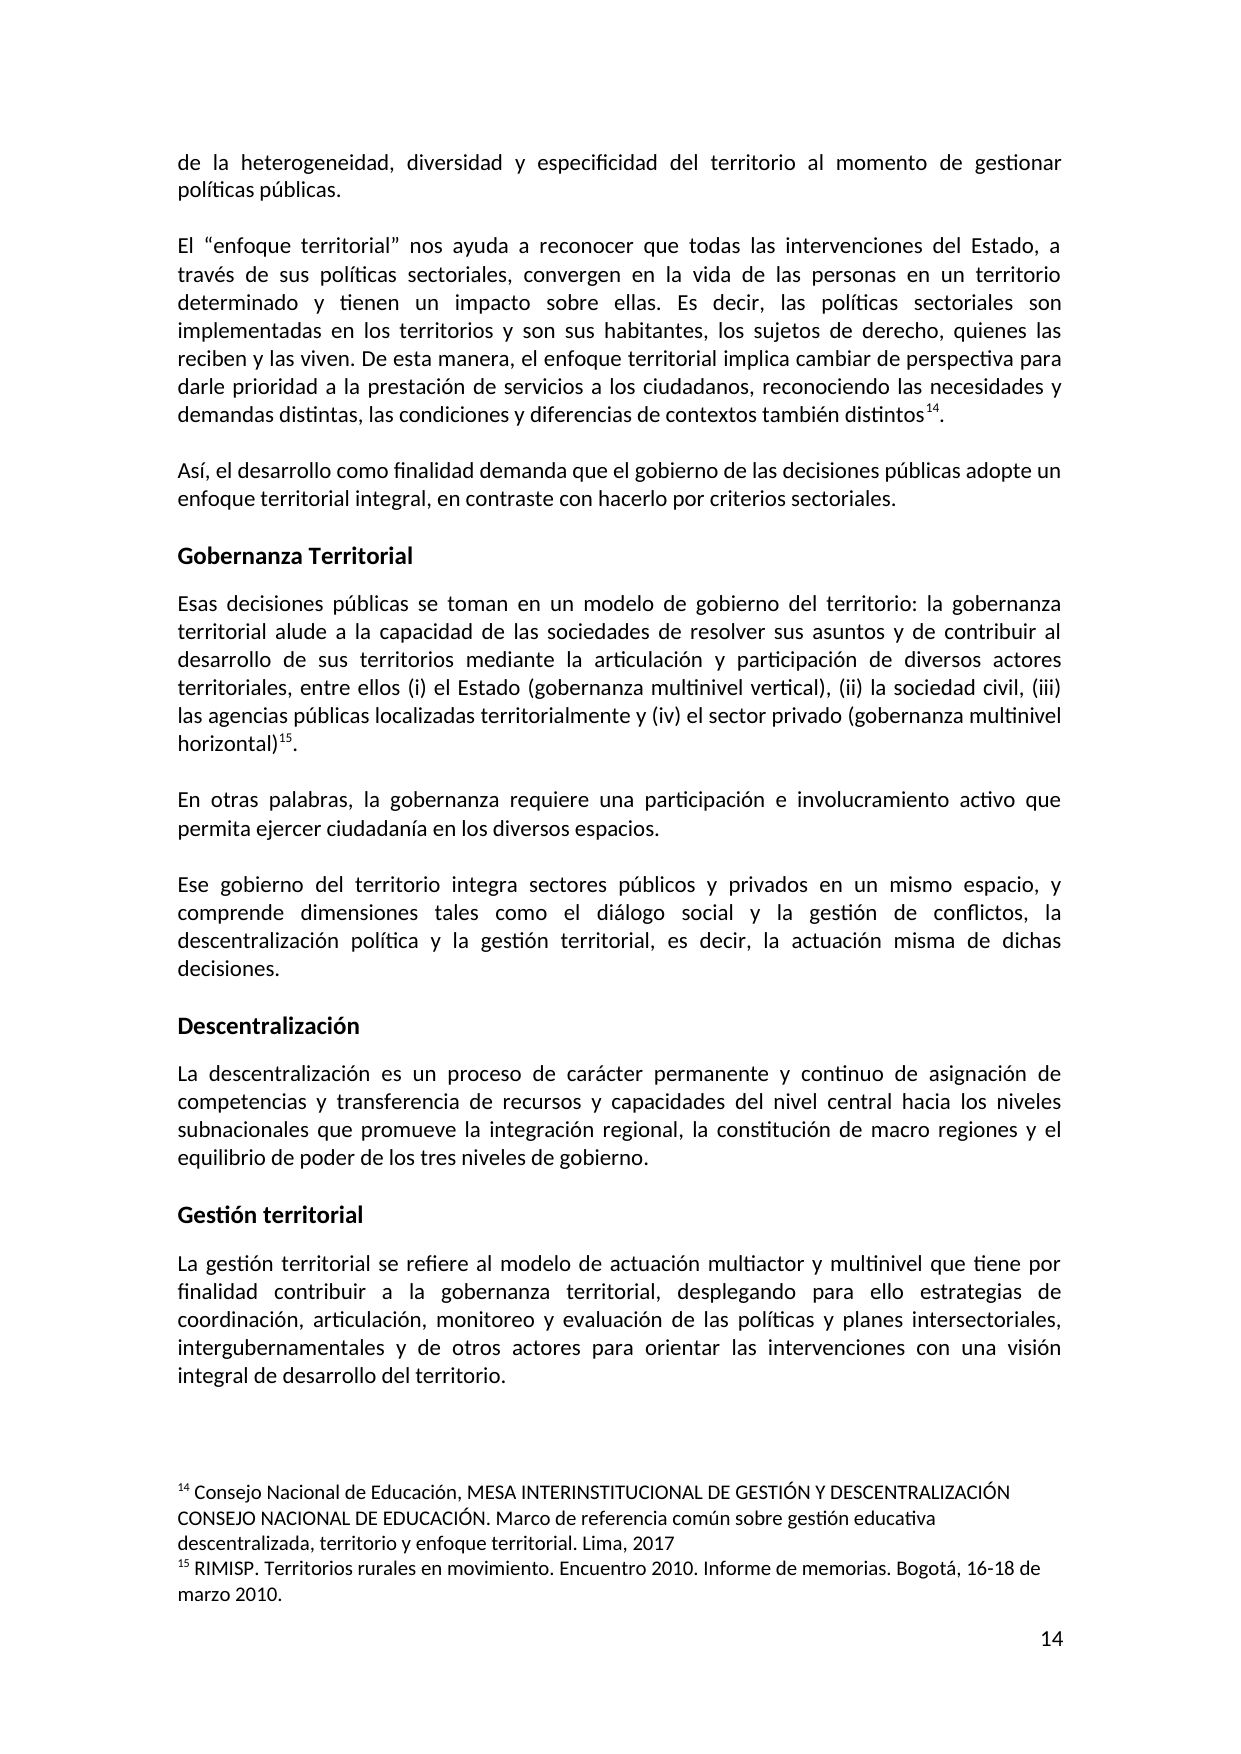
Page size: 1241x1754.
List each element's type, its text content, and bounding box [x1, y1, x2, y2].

text Así, el desarrollo como finalidad demanda que el gobierno de las decisiones públicas adopte un enfoque territorial integral, en contraste con hacerlo por criterios sectoriales. [177, 456, 1063, 512]
text Ese gobierno del territorio integra sectores públicos y privados en un mismo espacio, y comprende dimensiones tales como el diálogo social y la gestión de conflictos, la descentralización política y la gestión territorial, es decir, la actuación misma de dichas decisiones. [177, 870, 1063, 982]
text Gobernanza Territorial [177, 540, 1063, 570]
text Gestión territorial [177, 1199, 1063, 1230]
text El “enfoque territorial” nos ayuda a reconocer que todas las intervenciones del Estado, a través de sus políticas sectoriales, convergen en la vida de las personas en un territorio determinado y tienen un impacto sobre ellas. Es decir, las políticas sectoriales son implementadas en los territorios y son sus habitantes, los sujetos de derecho, quienes las reciben y las viven. De esta manera, el enfoque territorial implica cambiar de perspectiva para darle prioridad a la prestación de servicios a los ciudadanos, reconociendo las necesidades y demandas distintas, las condiciones y diferencias de contextos también distintos. [177, 232, 1063, 428]
text La descentralización es un proceso de carácter permanente y continuo de asignación de competencias y transferencia de recursos y capacidades del nivel central hacia los niveles subnacionales que promueve la integración regional, la constitución de macro regiones y el equilibrio de poder de los tres niveles de gobierno. [177, 1059, 1063, 1171]
text Descentralización [177, 1010, 1063, 1040]
text La gestión territorial se refiere al modelo de actuación multiactor y multinivel que tiene por finalidad contribuir a la gobernanza territorial, desplegando para ello estrategias de coordinación, articulación, monitoreo y evaluación de las políticas y planes intersectoriales, intergubernamentales y de otros actores para orientar las intervenciones con una visión integral de desarrollo del territorio. [177, 1249, 1063, 1389]
text En otras palabras, la gobernanza requiere una participación e involucramiento activo que permita ejercer ciudadanía en los diversos espacios. [177, 786, 1063, 842]
text Esas decisiones públicas se toman en un modelo de gobierno del territorio: la gobernanza territorial alude a la capacidad de las sociedades de resolver sus asuntos y de contribuir al desarrollo de sus territorios mediante la articulación y participación de diversos actores territoriales, entre ellos (i) el Estado (gobernanza multinivel vertical), (ii) la sociedad civil, (iii) las agencias públicas localizadas territorialmente y (iv) el sector privado (gobernanza multinivel horizontal). [177, 589, 1063, 758]
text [177, 148, 1063, 204]
